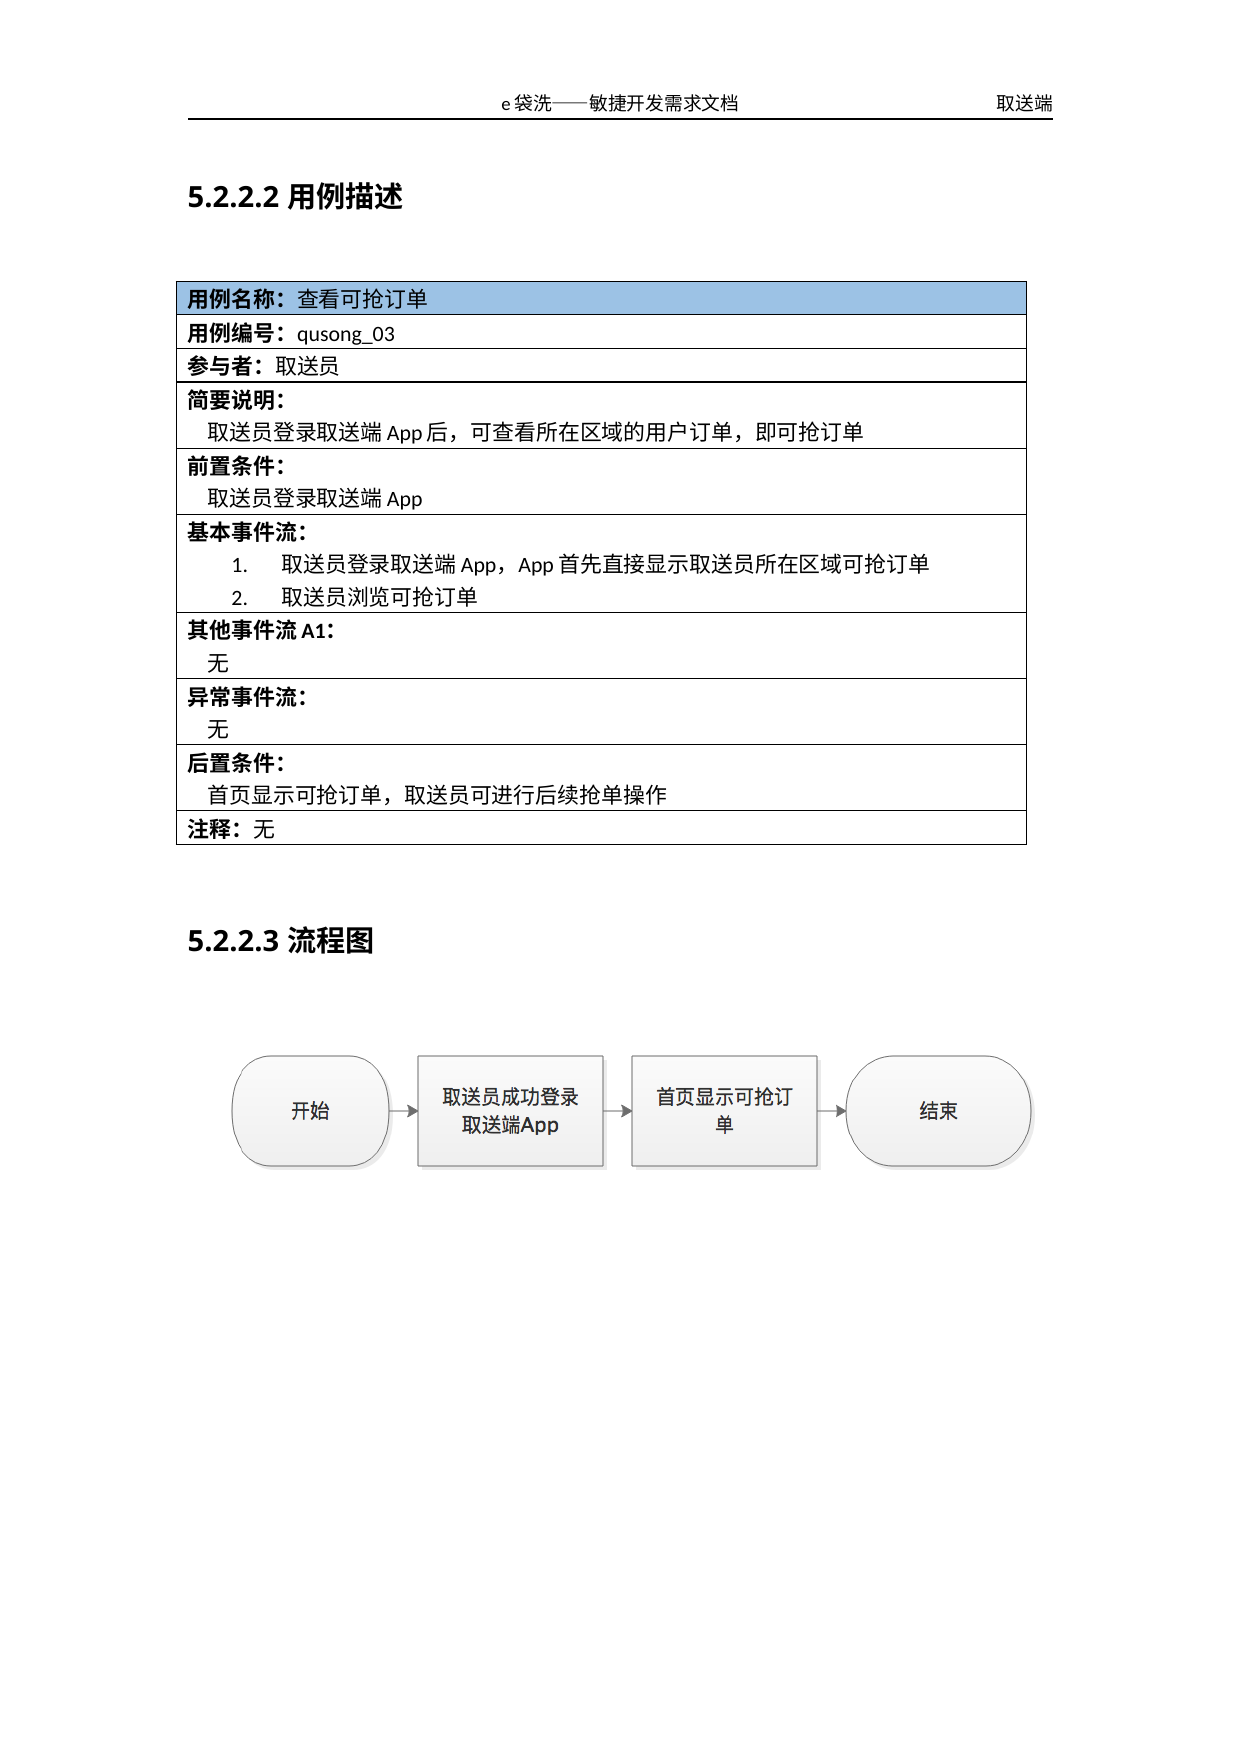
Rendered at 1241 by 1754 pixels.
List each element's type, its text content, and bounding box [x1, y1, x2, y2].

subtitle 5.2.2.2 用例描述 [187, 162, 1053, 227]
table_cell 基本事件流： 取送员登录取送端App，App首先直接显示取送员所在区域可抢订单 取送员浏览可抢订单 [177, 515, 1026, 612]
table_cell 异常事件流： 无 [177, 679, 1026, 744]
table_cell 注释：无 [177, 811, 1026, 844]
table_cell 前置条件： 取送员登录取送端App [177, 449, 1026, 513]
table_cell 其他事件流A1： 无 [177, 613, 1026, 678]
picture [187, 1025, 1053, 1190]
table_cell 用例编号：qusong_03 [177, 315, 1026, 348]
table_header 用例名称：查看可抢订单 [177, 282, 1026, 314]
subtitle 5.2.2.3 流程图 [187, 906, 1053, 971]
table_cell 简要说明： 取送员登录取送端App后，可查看所在区域的用户订单，即可抢订单 [177, 383, 1026, 447]
table_cell 后置条件： 首页显示可抢订单，取送员可进行后续抢单操作 [177, 745, 1026, 810]
table_cell 参与者：取送员 [177, 349, 1026, 381]
